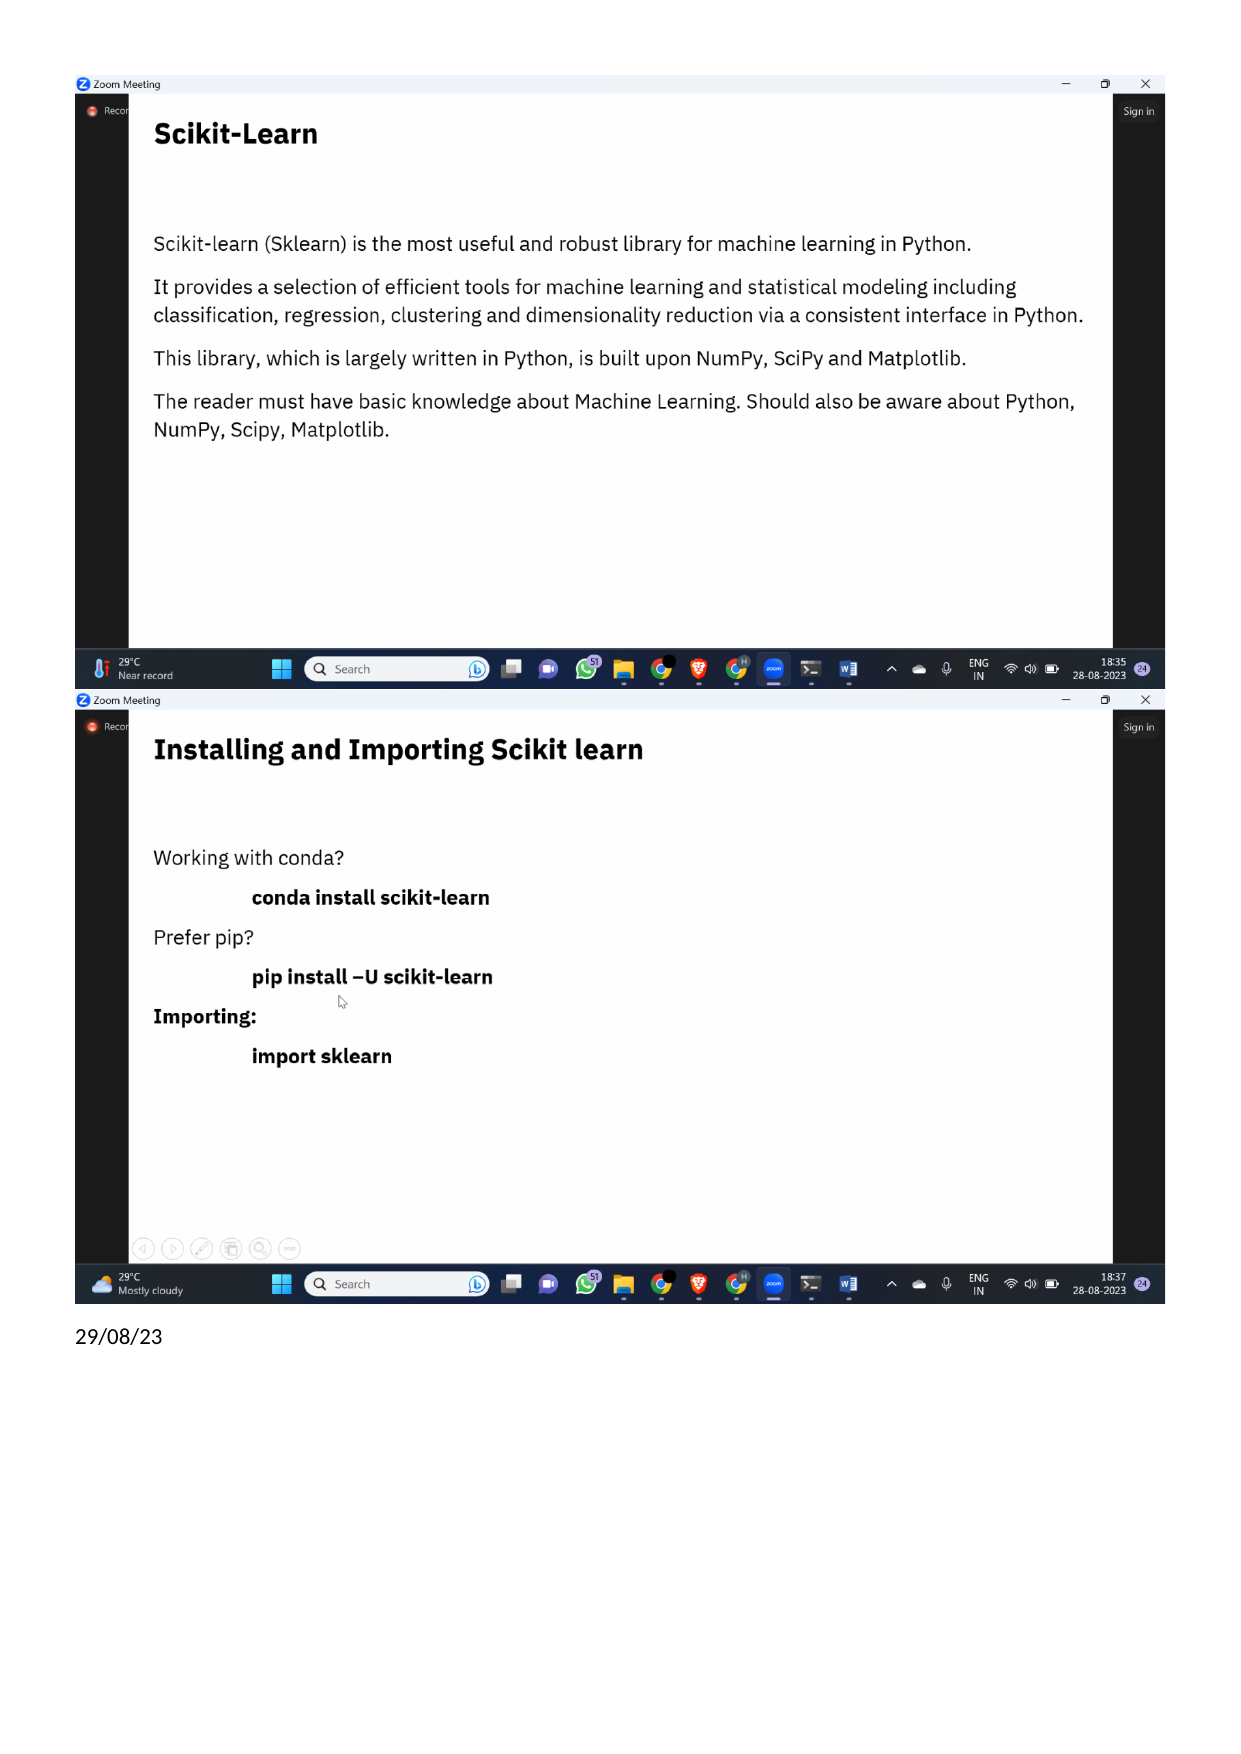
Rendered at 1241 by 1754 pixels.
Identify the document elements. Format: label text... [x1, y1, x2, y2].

picture [75, 690, 1166, 1304]
text 29/08/23 [75, 1322, 1165, 1351]
picture [75, 75, 1166, 689]
